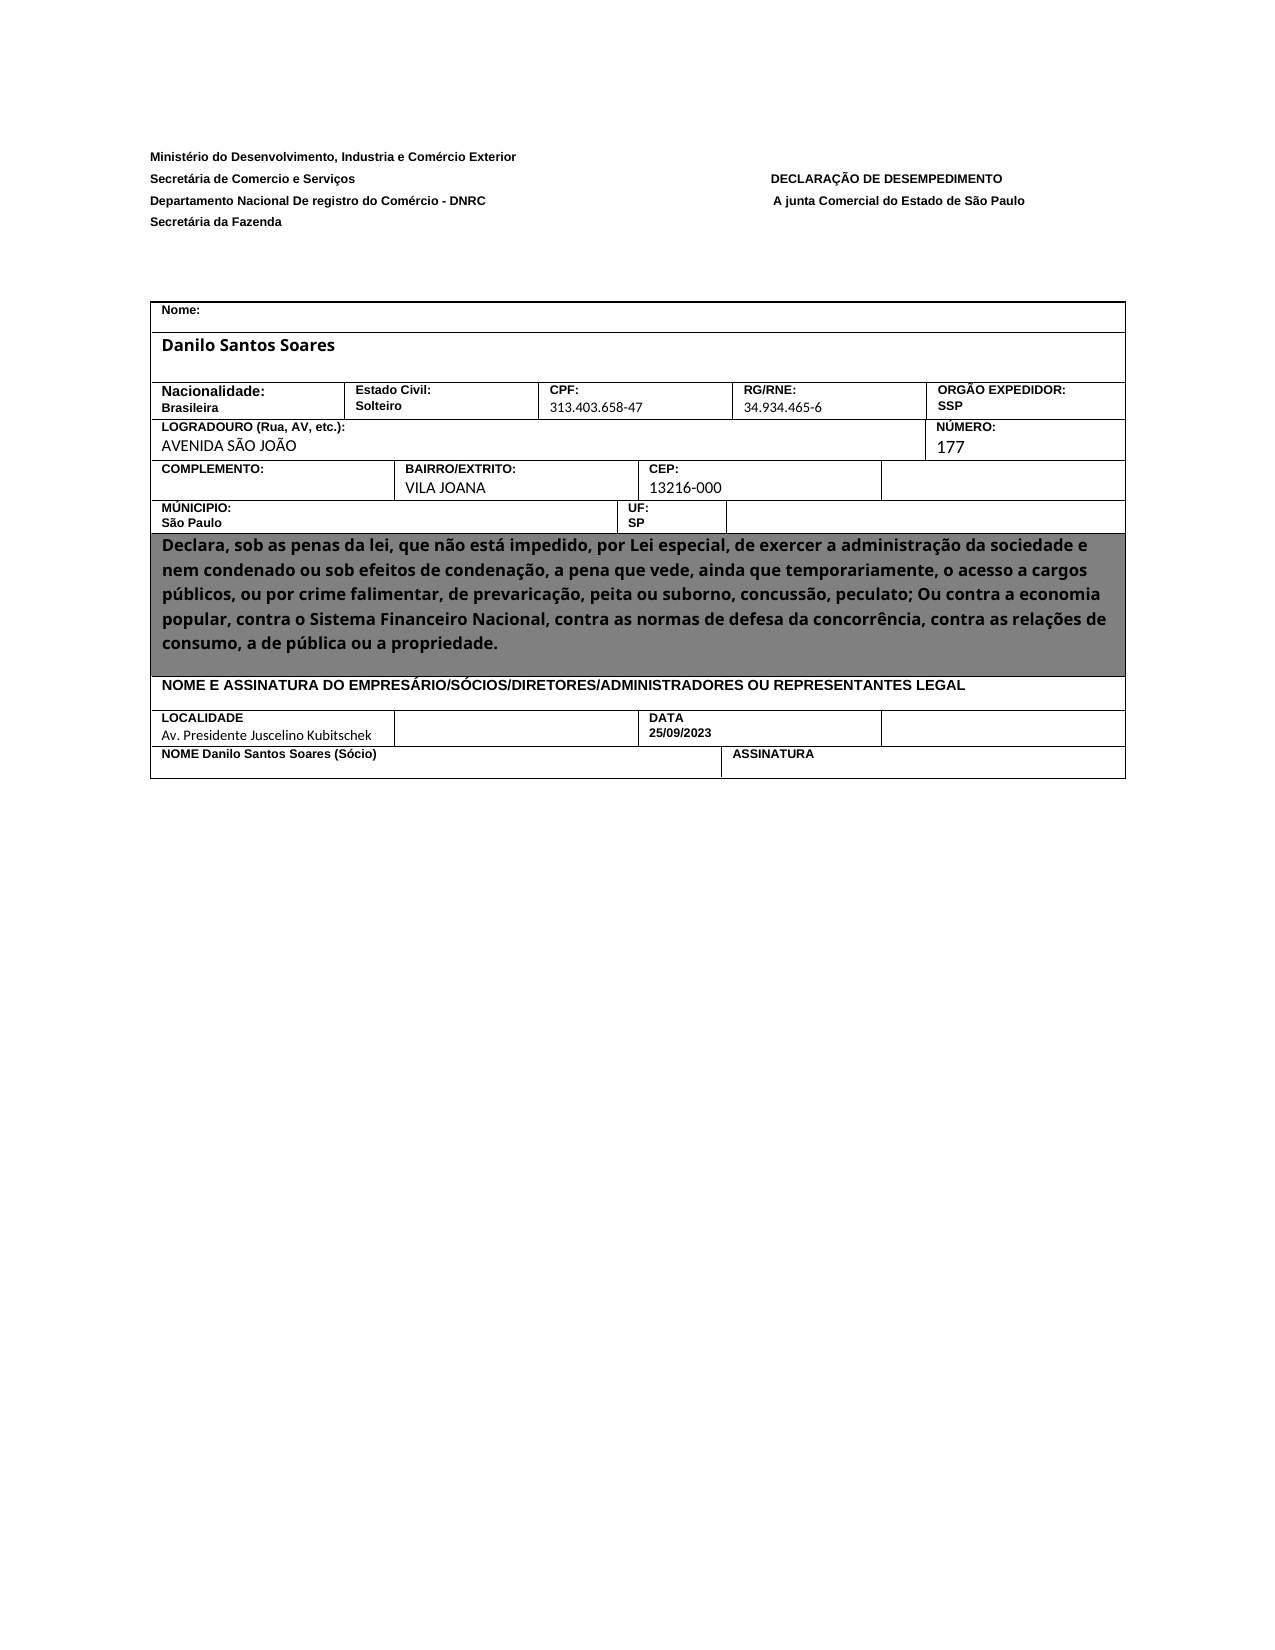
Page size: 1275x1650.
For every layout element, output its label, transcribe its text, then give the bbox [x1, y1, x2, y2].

table_header DATA 25/09/2023 [639, 711, 881, 746]
table_header Nome: [151, 303, 1125, 332]
table_header LOGRADOURO (Rua, AV, etc.): AVENIDA SÃO JOÃO [151, 420, 925, 460]
table_header ORGÃO EXPEDIDOR: SSP [927, 383, 1125, 418]
text Ministério do Desenvolvimento, Industria e Comércio Exterior [150, 150, 1125, 164]
table_header Estado Civil: Solteiro [345, 383, 538, 418]
table_header Nacionalidade: Brasileira [151, 383, 344, 418]
table_header NOME E ASSINATURA DO EMPRESÁRIO/SÓCIOS/DIRETORES/ADMINISTRADORES OU REPRESENTANTES LEGAL [151, 677, 1125, 709]
table_header CEP: 13216-000 [639, 461, 881, 499]
text Departamento Nacional De registro do Comércio - DNRC A junta Comercial do Estado de São Paulo [150, 193, 1125, 207]
text Secretária de Comercio e Serviços DECLARAÇÃO DE DESEMPEDIMENTO [150, 172, 1125, 186]
table_header [882, 461, 1125, 499]
text Secretária da Fazenda [150, 215, 1125, 229]
table_header [882, 711, 1125, 746]
table_header BAIRRO/EXTRITO: VILA JOANA [395, 461, 638, 499]
table_header COMPLEMENTO: [151, 461, 394, 499]
table_header NÚMERO: 177 [926, 420, 1125, 460]
table_header ASSINATURA [722, 747, 1125, 777]
table_header UF: SP [618, 501, 726, 533]
table_header MÚNICIPIO: São Paulo [151, 501, 617, 533]
table_cell Danilo Santos Soares [151, 333, 1125, 382]
table_header CPF: 313.403.658-47 [539, 383, 732, 418]
table_header [727, 501, 1125, 533]
table_header RG/RNE: 34.934.465-6 [733, 383, 926, 418]
table_header NOME Danilo Santos Soares (Sócio) [151, 747, 721, 777]
table_header [395, 711, 638, 746]
table_header Declara, sob as penas da lei, que não está impedido, por Lei especial, de exercer a administração da sociedade e nem condenado ou sob efeitos de condenação, a pena que vede, ainda que temporariamente, o acesso a cargos públicos, ou por crime falimentar, de prevaricação, peita ou suborno, concussão, peculato; Ou contra a economia popular, contra o Sistema Financeiro Nacional, contra as normas de defesa da concorrência, contra as relações de consumo, a de pública ou a propriedade. [151, 534, 1125, 676]
table_header LOCALIDADE Av. Presidente Juscelino Kubitschek [151, 711, 394, 746]
